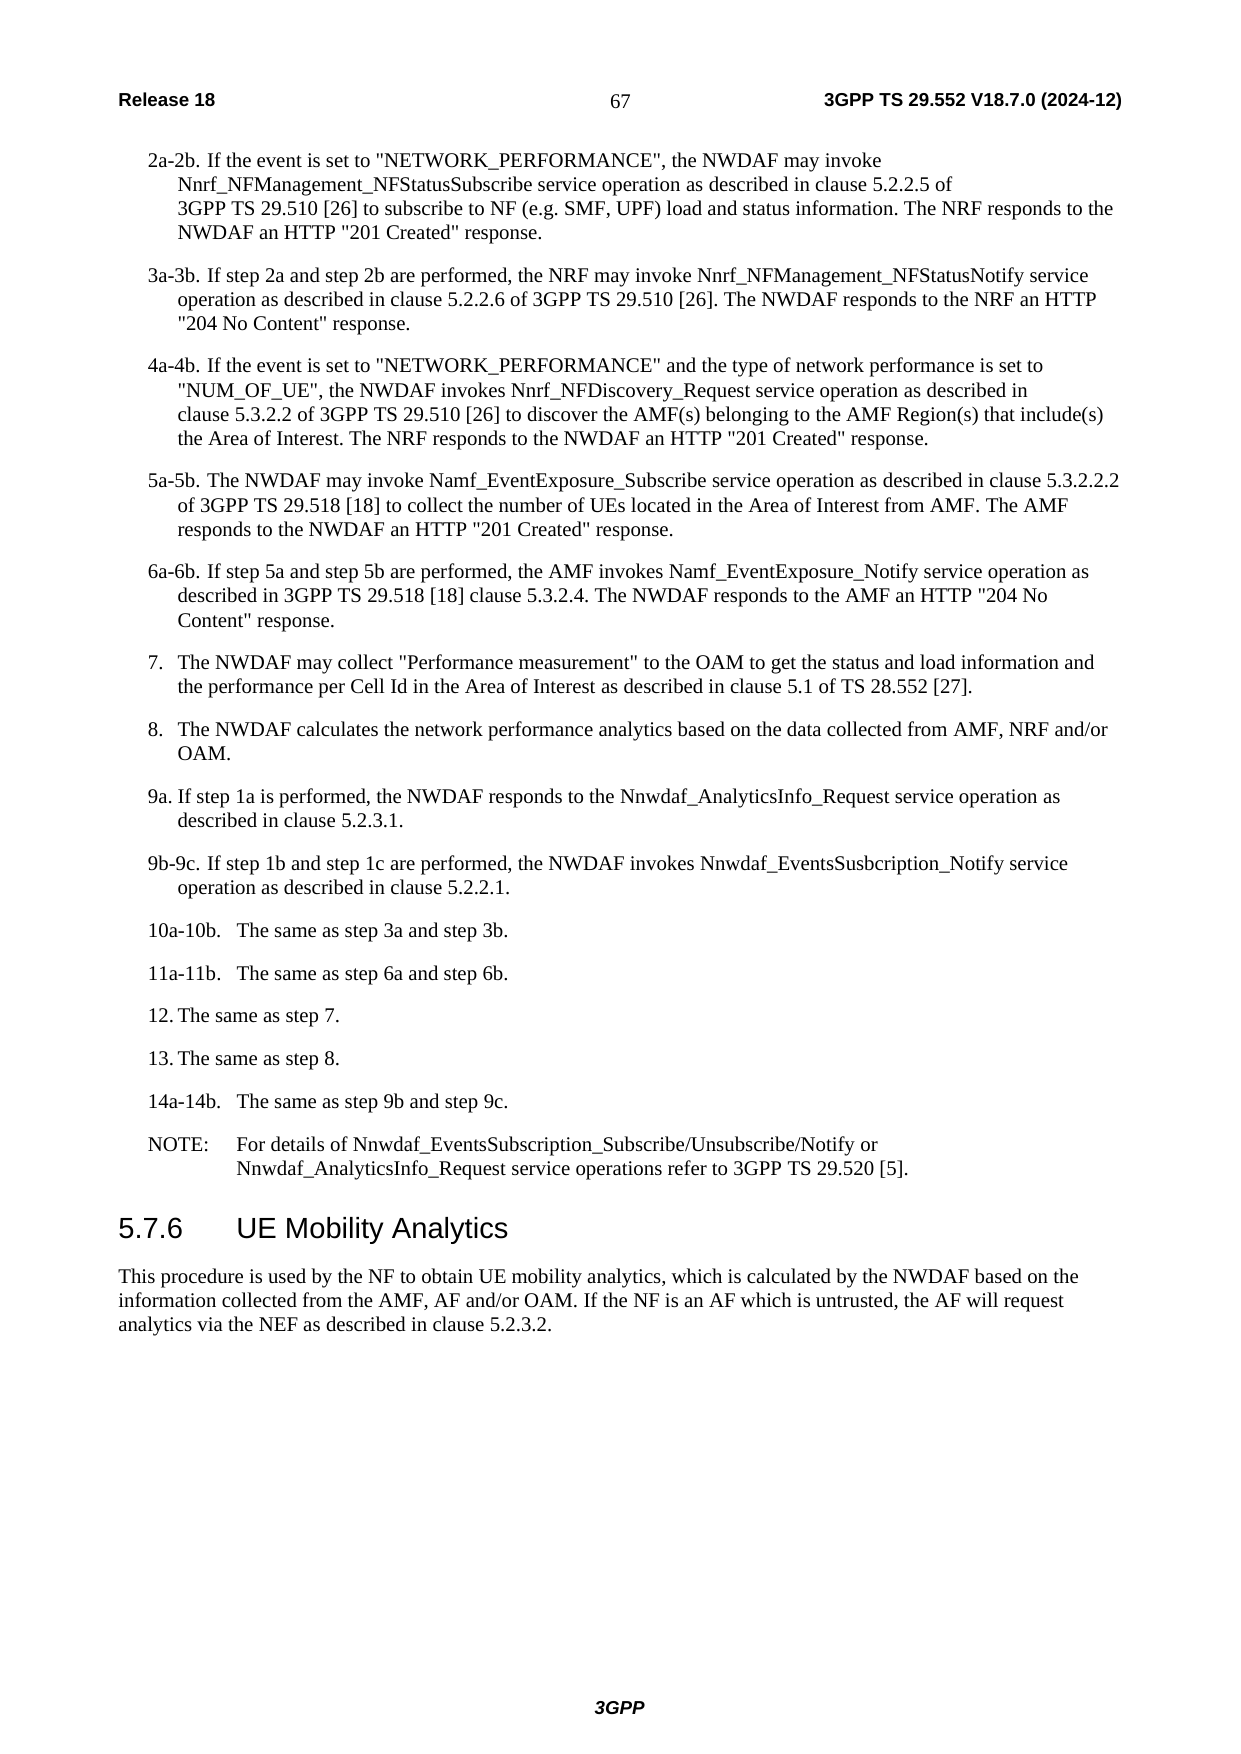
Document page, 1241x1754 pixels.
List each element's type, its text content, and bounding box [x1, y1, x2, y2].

text 5a-5b. The NWDAF may invoke Namf_EventExposure_Subscribe service operation as described in clause 5.3.2.2.2 of 3GPP TS 29.518 [18] to collect the number of UEs located in the Area of Interest from AMF. The AMF responds to the NWDAF an HTTP "201 Created" response. [148, 468, 1122, 541]
text 12. The same as step 7. [148, 1003, 1122, 1027]
text 9a. If step 1a is performed, the NWDAF responds to the Nnwdaf_AnalyticsInfo_Request service operation as described in clause 5.2.3.1. [148, 784, 1122, 832]
text 3a-3b. If step 2a and step 2b are performed, the NRF may invoke Nnrf_NFManagement_NFStatusNotify service operation as described in clause 5.2.2.6 of 3GPP TS 29.510 [26]. The NWDAF responds to the NRF an HTTP "204 No Content" response. [148, 262, 1122, 335]
text NOTE: For details of Nnwdaf_EventsSubscription_Subscribe/Unsubscribe/Notify or Nnwdaf_AnalyticsInfo_Request service operations refer to 3GPP TS 29.520 [5]. [148, 1132, 1122, 1180]
text This procedure is used by the NF to obtain UE mobility analytics, which is calculated by the NWDAF based on the information collected from the AMF, AF and/or OAM. If the NF is an AF which is untrusted, the AF will request analytics via the NEF as described in clause 5.2.3.2. [118, 1263, 1122, 1336]
text 6a-6b. If step 5a and step 5b are performed, the AMF invokes Namf_EventExposure_Notify service operation as described in 3GPP TS 29.518 [18] clause 5.3.2.4. The NWDAF responds to the AMF an HTTP "204 No Content" response. [148, 559, 1122, 632]
text 7. The NWDAF may collect "Performance measurement" to the OAM to get the status and load information and the performance per Cell Id in the Area of Interest as described in clause 5.1 of TS 28.552 [27]. [148, 650, 1122, 698]
text 4a-4b. If the event is set to "NETWORK_PERFORMANCE" and the type of network performance is set to "NUM_OF_UE", the NWDAF invokes Nnrf_NFDiscovery_Request service operation as described in clause 5.3.2.2 of 3GPP TS 29.510 [26] to discover the AMF(s) belonging to the AMF Region(s) that include(s) the Area of Interest. The NRF responds to the NWDAF an HTTP "201 Created" response. [148, 353, 1122, 450]
subtitle 5.7.6 UE Mobility Analytics [118, 1211, 1122, 1245]
text 11a-11b. The same as step 6a and step 6b. [148, 961, 1122, 985]
text 14a-14b. The same as step 9b and step 9c. [148, 1089, 1122, 1113]
text 8. The NWDAF calculates the network performance analytics based on the data collected from AMF, NRF and/or OAM. [148, 717, 1122, 765]
text 2a-2b. If the event is set to "NETWORK_PERFORMANCE", the NWDAF may invoke Nnrf_NFManagement_NFStatusSubscribe service operation as described in clause 5.2.2.5 of 3GPP TS 29.510 [26] to subscribe to NF (e.g. SMF, UPF) load and status information. The NRF responds to the NWDAF an HTTP "201 Created" response. [148, 147, 1122, 244]
text 9b-9c. If step 1b and step 1c are performed, the NWDAF invokes Nnwdaf_EventsSusbcription_Notify service operation as described in clause 5.2.2.1. [148, 851, 1122, 899]
text 13. The same as step 8. [148, 1046, 1122, 1070]
text 10a-10b. The same as step 3a and step 3b. [148, 918, 1122, 942]
